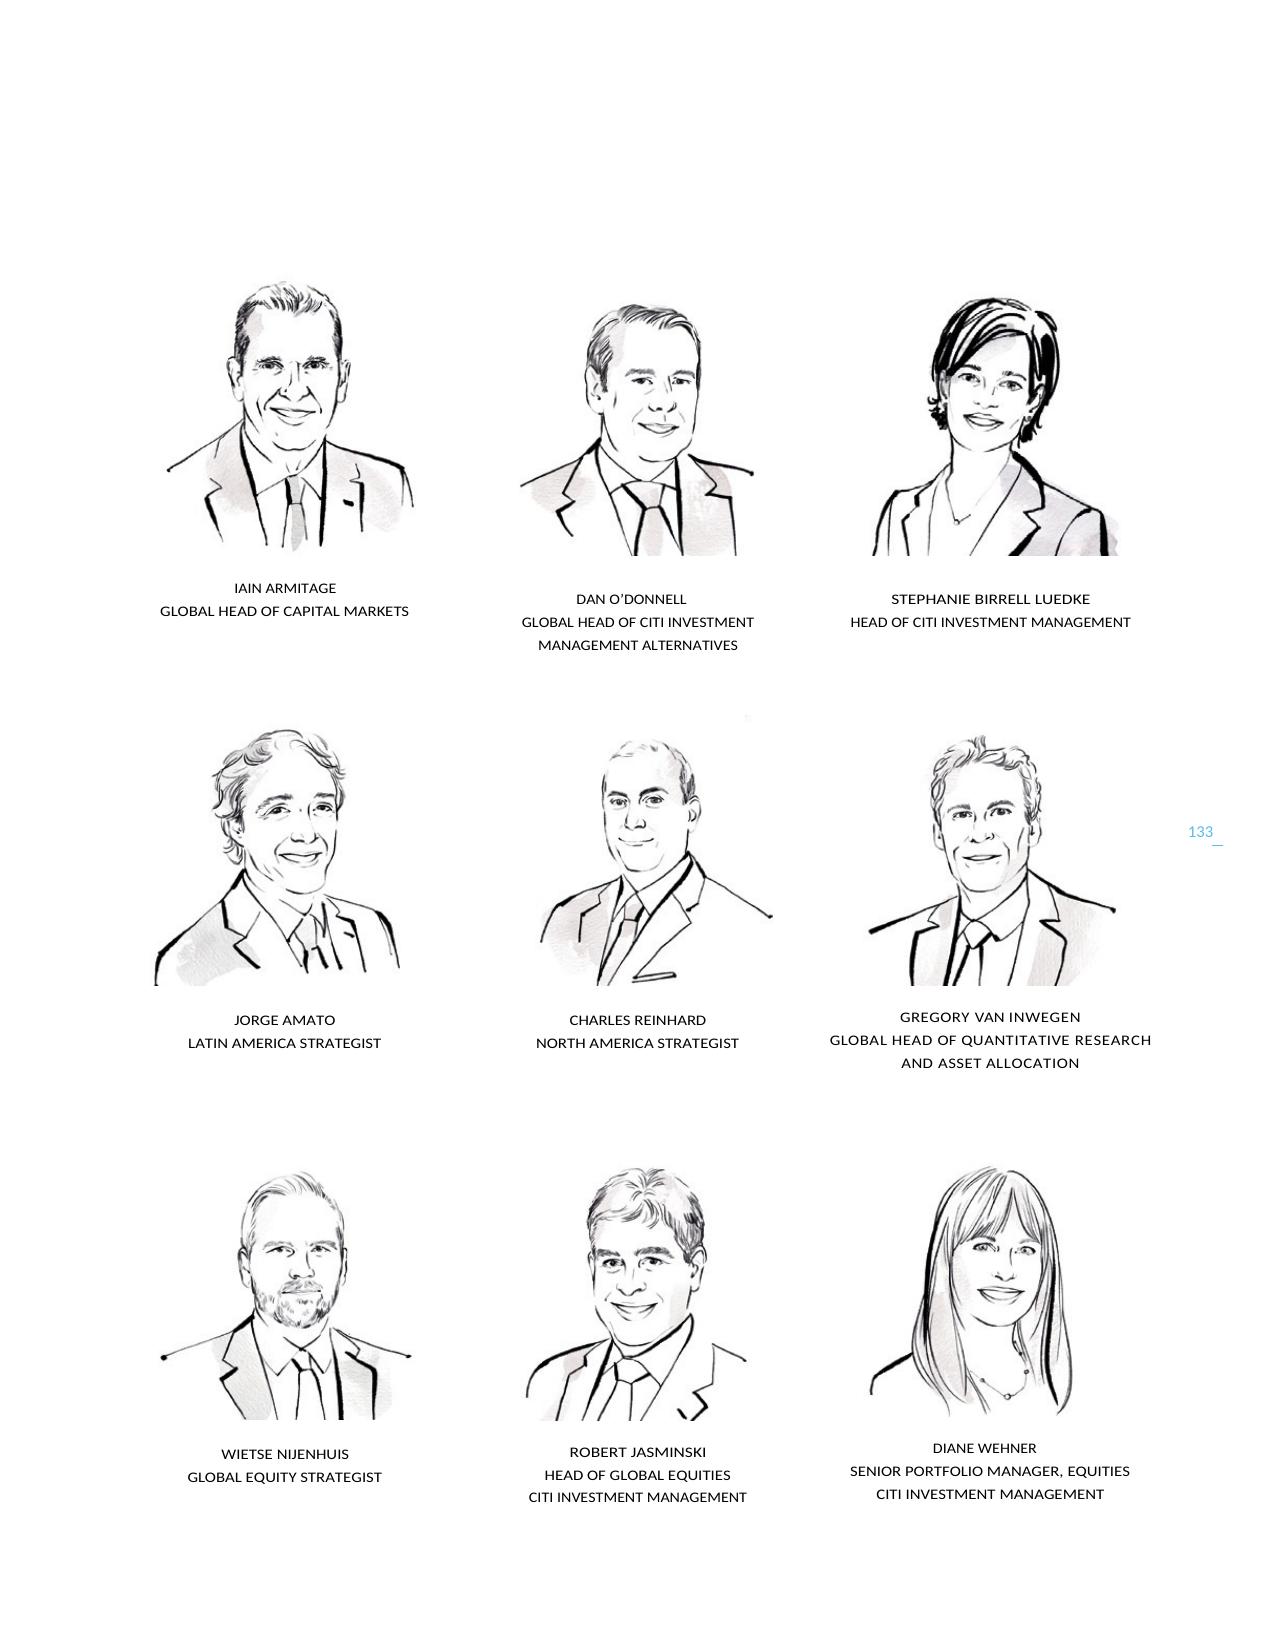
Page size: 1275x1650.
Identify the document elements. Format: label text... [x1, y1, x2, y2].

text LATIN AMERICA STRATEGIST [185, 1034, 384, 1052]
text DAN O’DONNELL [576, 590, 771, 608]
text GLOBAL HEAD OF CITI INVESTMENT MANAGEMENT ALTERNATIVES [519, 613, 756, 654]
picture [519, 1165, 752, 1421]
text WIETSE NIJENHUIS [185, 1445, 385, 1463]
text ROBERT JASMINSKI [527, 1443, 749, 1461]
picture [870, 292, 1122, 556]
text NORTH AMERICA STRATEGIST [526, 1034, 749, 1052]
picture [862, 731, 1122, 986]
text DIANE WEHNER [933, 1439, 1156, 1457]
text IAIN ARMITAGE [158, 580, 412, 597]
text CITI INVESTMENT MANAGEMENT [527, 1489, 749, 1506]
picture [157, 1165, 416, 1420]
picture [518, 301, 761, 556]
text GREGORY VAN INWEGEN [900, 1008, 1156, 1026]
text HEAD OF GLOBAL EQUITIES [526, 1466, 749, 1483]
text SENIOR PORTFOLIO MANAGER, EQUITIES CITI INVESTMENT MANAGEMENT [848, 1462, 1132, 1503]
text STEPHANIE BIRRELL LUEDKE [848, 590, 1133, 608]
text GLOBAL HEAD OF CAPITAL MARKETS [158, 603, 412, 620]
picture [534, 715, 774, 986]
text CHARLES REINHARD [527, 1012, 749, 1029]
text GLOBAL HEAD OF QUANTITATIVE RESEARCH AND ASSET ALLOCATION [827, 1031, 1153, 1072]
picture [150, 723, 402, 986]
text 133 [1188, 821, 1275, 841]
picture [862, 1162, 1080, 1417]
text JORGE AMATO [185, 1011, 384, 1029]
text HEAD OF CITI INVESTMENT MANAGEMENT [848, 613, 1133, 631]
text GLOBAL EQUITY STRATEGIST [185, 1468, 384, 1486]
picture [161, 274, 417, 556]
